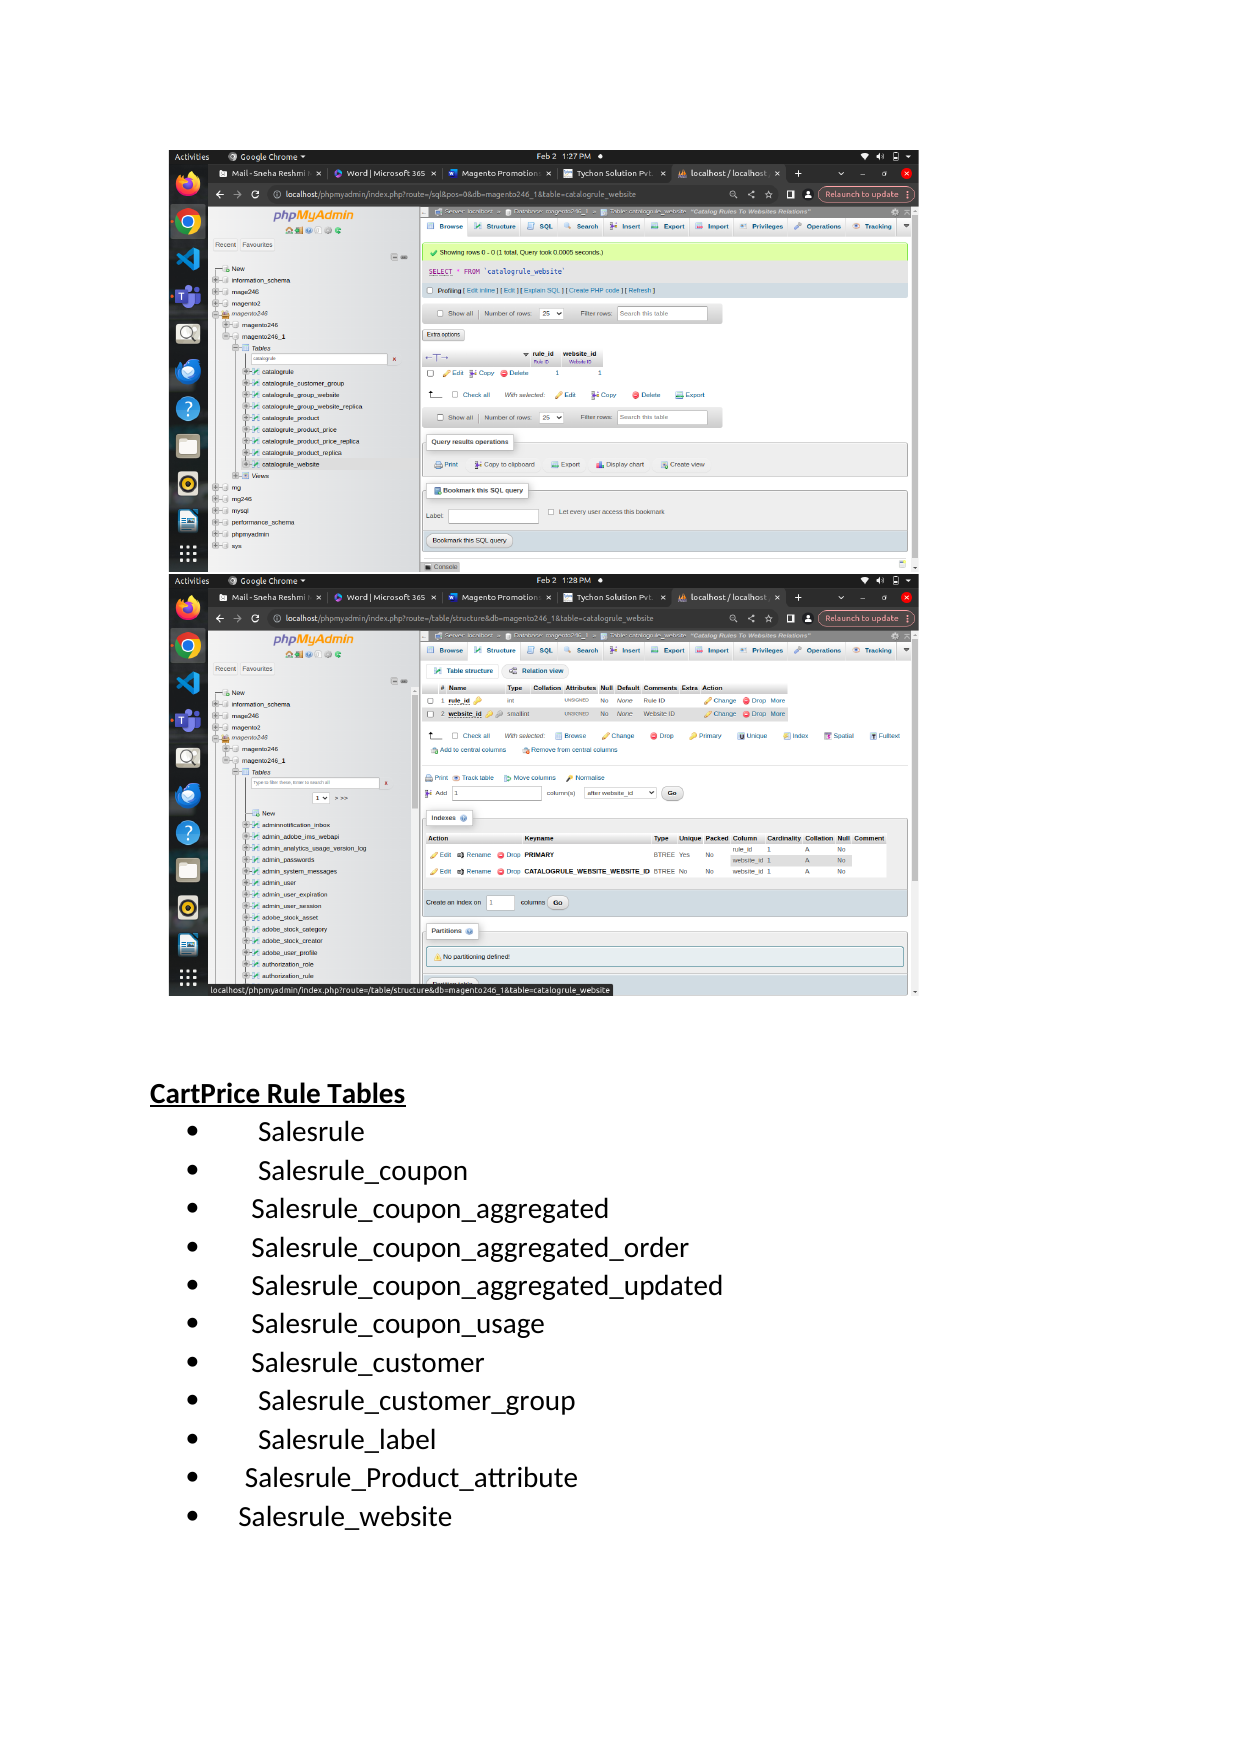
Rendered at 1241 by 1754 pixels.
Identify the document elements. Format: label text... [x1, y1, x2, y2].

list Salesrule [187, 1113, 1090, 1149]
list Salesrule_label [187, 1421, 1090, 1457]
list Salesrule_coupon_aggregated [187, 1190, 1090, 1226]
list Salesrule_coupon_usage [187, 1306, 1090, 1341]
text CartPrice Rule Tables [150, 1075, 1090, 1111]
list Salesrule_customer [187, 1344, 1090, 1380]
list Salesrule_coupon_aggregated_order [187, 1229, 1090, 1264]
list Salesrule_coupon_aggregated_updated [187, 1267, 1090, 1303]
list Salesrule_coupon [187, 1152, 1090, 1187]
list Salesrule_Product_attribute [187, 1459, 1090, 1495]
list Salesrule_customer_group [187, 1382, 1090, 1418]
list Salesrule_website [187, 1498, 1090, 1533]
